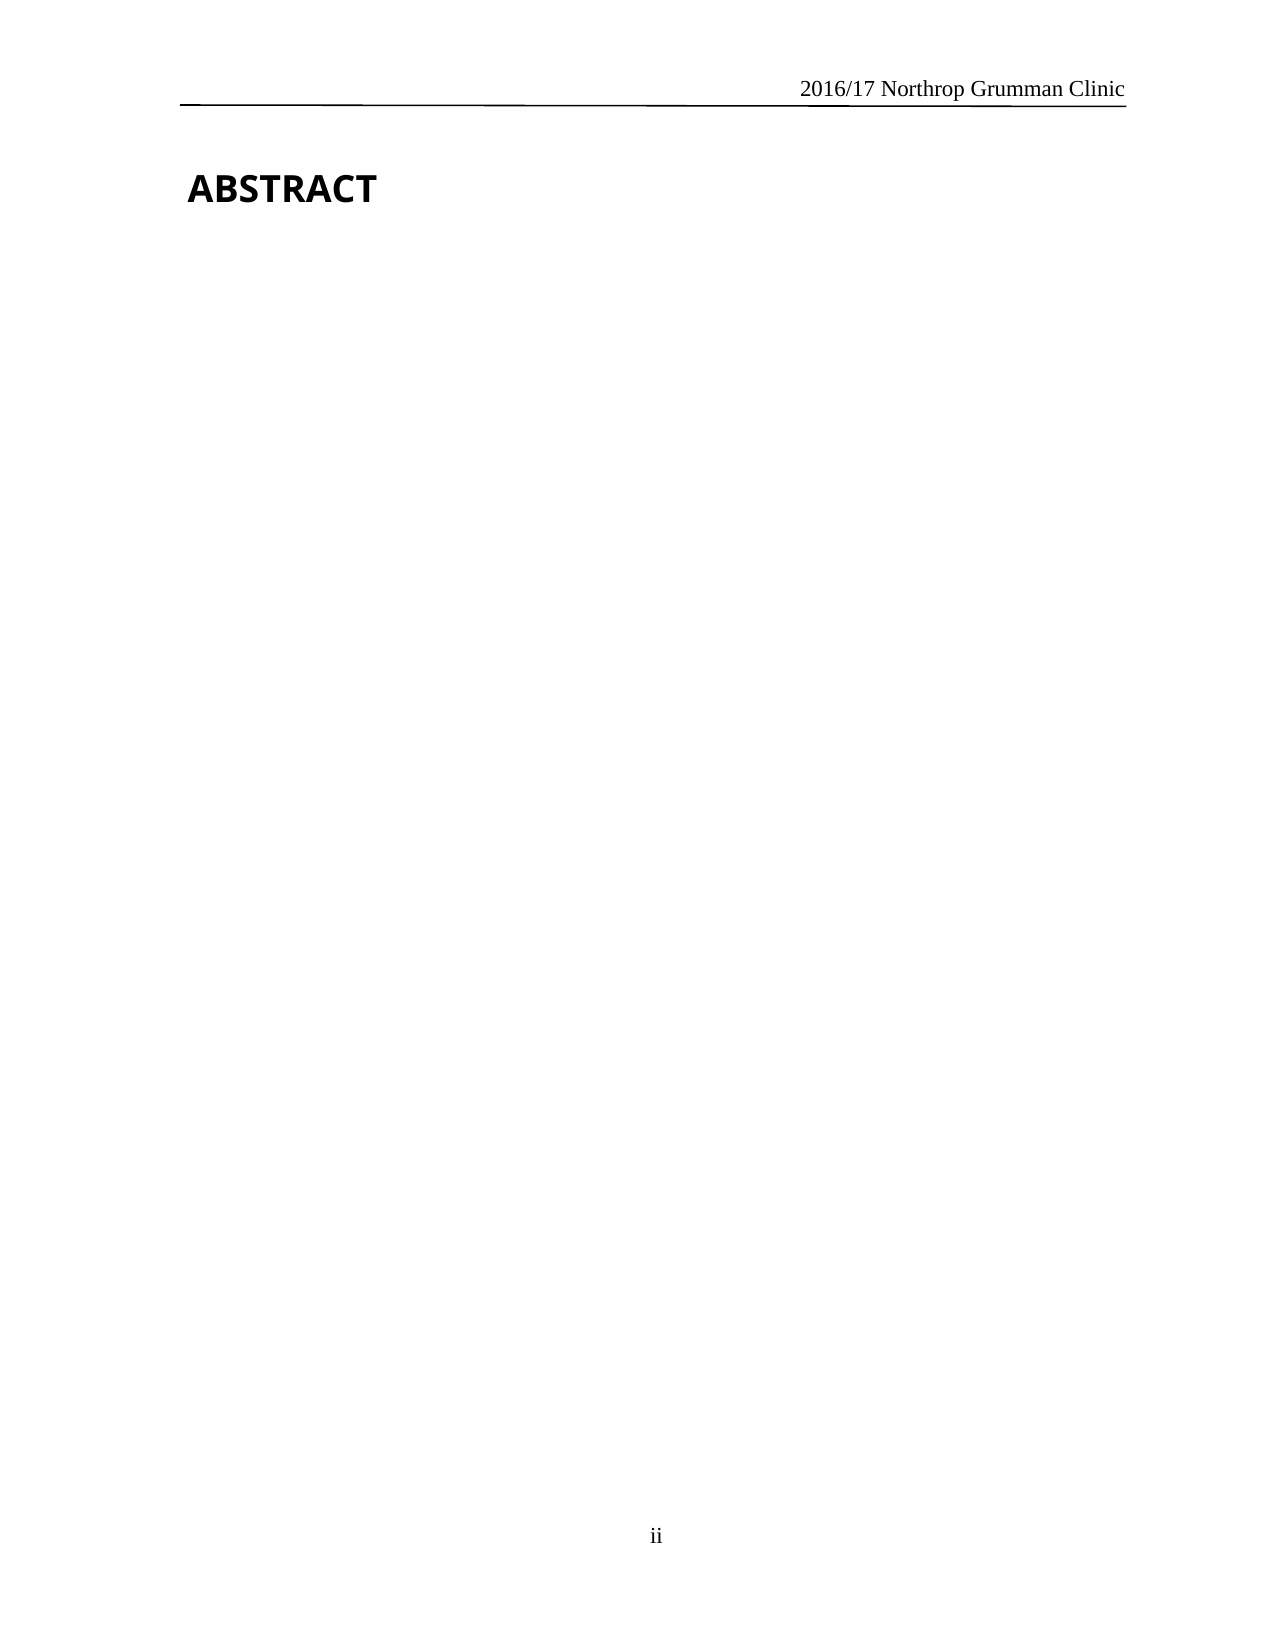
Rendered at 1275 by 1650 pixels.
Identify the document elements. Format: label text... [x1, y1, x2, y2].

subtitle ABSTRACT [187, 162, 1125, 213]
